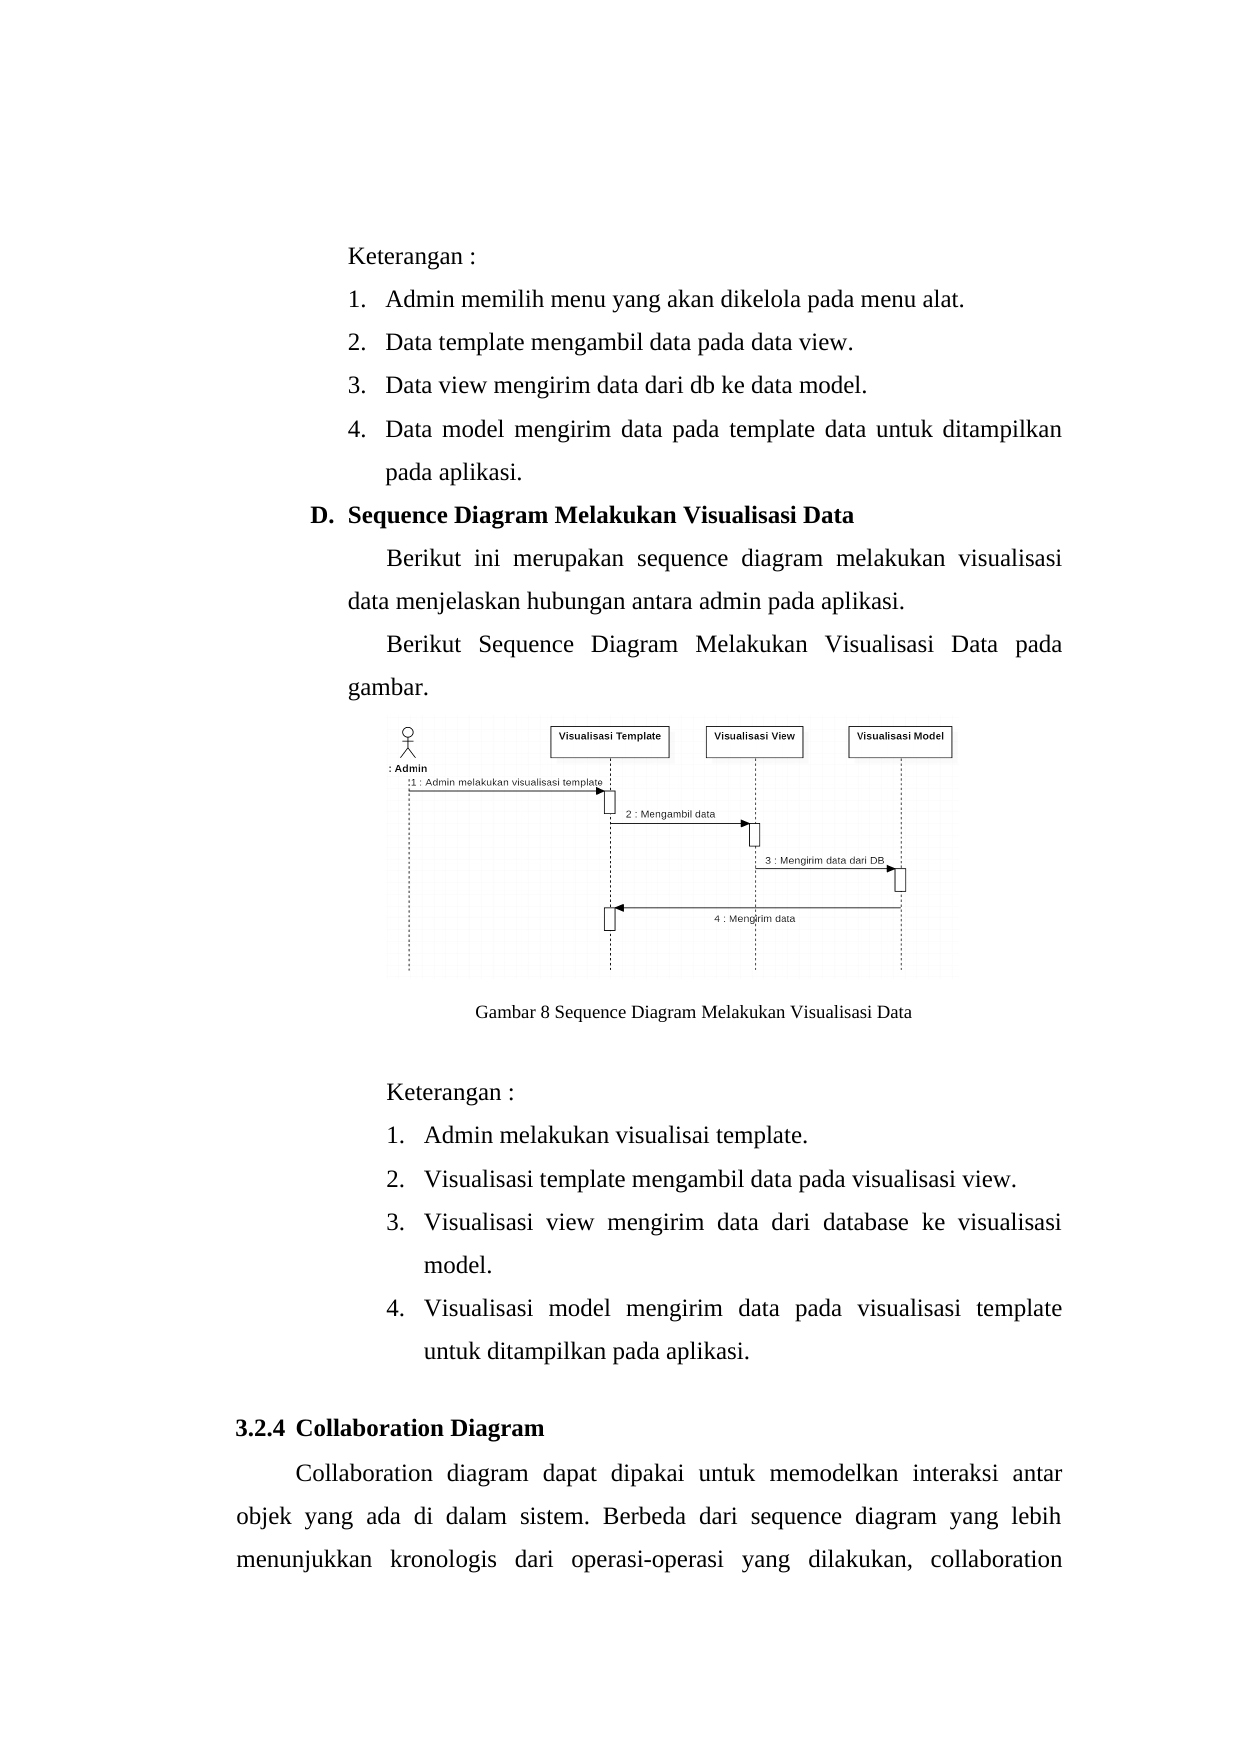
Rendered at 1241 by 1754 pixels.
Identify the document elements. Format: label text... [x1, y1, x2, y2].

list Data template mengambil data pada data view. [348, 327, 1063, 356]
list Visualisasi model mengirim data pada visualisasi template untuk ditampilkan pada aplikasi. [386, 1293, 1063, 1365]
list Admin melakukan visualisai template. [386, 1121, 1063, 1149]
list Admin memilih menu yang akan dikelola pada menu alat. [348, 284, 1063, 313]
list Keterangan : [348, 241, 1063, 270]
list Data view mengirim data dari db ke data model. [348, 371, 1063, 399]
list Keterangan : [348, 1077, 1063, 1106]
list Visualisasi view mengirim data dari database ke visualisasi model. [386, 1207, 1063, 1279]
list Data model mengirim data pada template data untuk ditampilkan pada aplikasi. [348, 414, 1063, 486]
list Berikut ini merupakan sequence diagram melakukan visualisasi data menjelaskan hubungan antara admin pada aplikasi. [348, 543, 1063, 615]
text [236, 1458, 1063, 1573]
picture [386, 715, 959, 979]
list Berikut Sequence Diagram Melakukan Visualisasi Data pada gambar. [348, 629, 1063, 701]
list Visualisasi template mengambil data pada visualisasi view. [386, 1164, 1063, 1192]
list Sequence Diagram Melakukan Visualisasi Data [310, 500, 1063, 529]
subtitle Collaboration Diagram [235, 1413, 1063, 1441]
